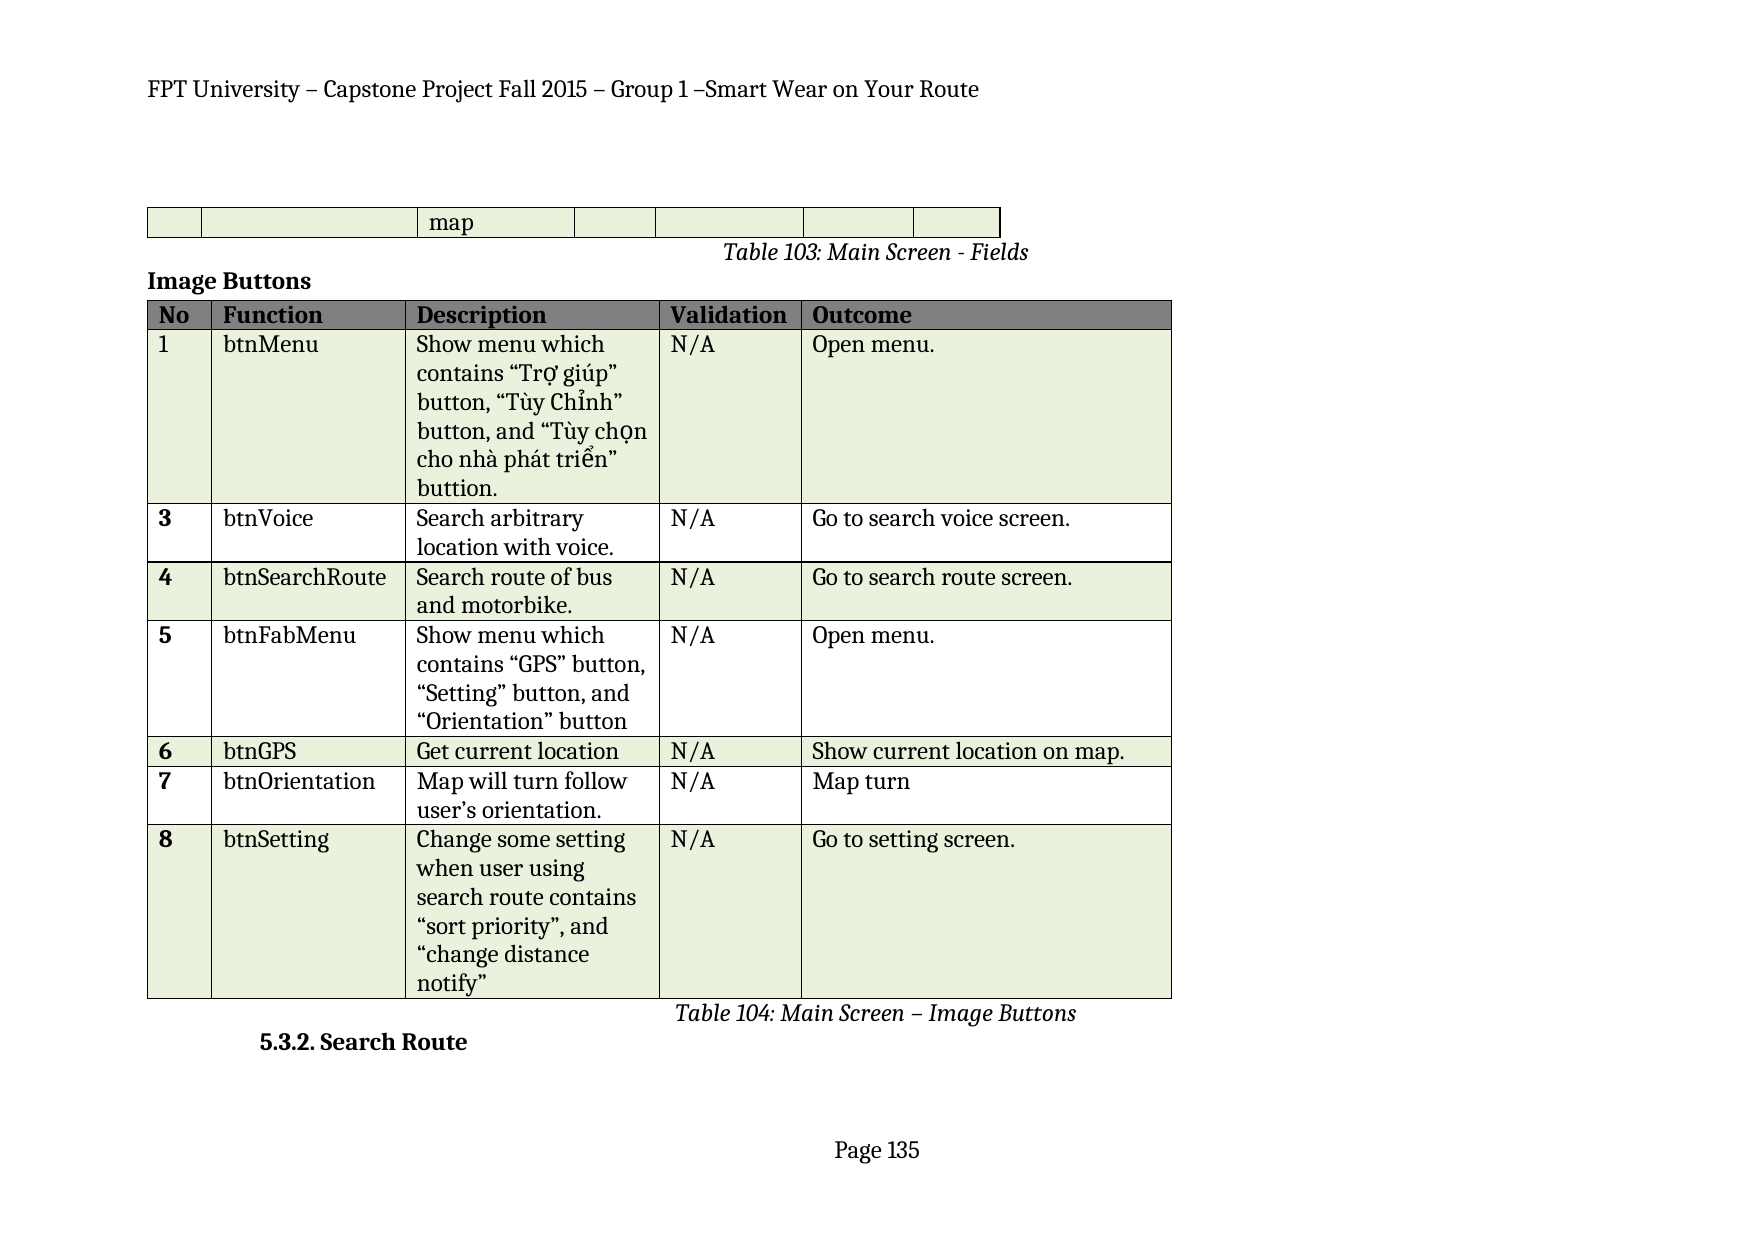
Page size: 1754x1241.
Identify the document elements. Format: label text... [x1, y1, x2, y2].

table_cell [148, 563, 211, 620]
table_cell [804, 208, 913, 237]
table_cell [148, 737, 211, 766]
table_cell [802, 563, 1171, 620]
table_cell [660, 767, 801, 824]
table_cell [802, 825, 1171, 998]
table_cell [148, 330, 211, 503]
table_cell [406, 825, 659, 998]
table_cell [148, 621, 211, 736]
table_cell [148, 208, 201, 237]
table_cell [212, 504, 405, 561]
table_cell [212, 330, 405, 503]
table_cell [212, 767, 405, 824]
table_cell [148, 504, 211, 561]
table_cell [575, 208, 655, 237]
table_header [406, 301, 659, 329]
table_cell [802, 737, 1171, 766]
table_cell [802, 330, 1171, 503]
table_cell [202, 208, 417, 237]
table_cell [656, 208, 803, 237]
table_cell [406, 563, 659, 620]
text Table 103: Main Screen - Fields [147, 238, 1607, 267]
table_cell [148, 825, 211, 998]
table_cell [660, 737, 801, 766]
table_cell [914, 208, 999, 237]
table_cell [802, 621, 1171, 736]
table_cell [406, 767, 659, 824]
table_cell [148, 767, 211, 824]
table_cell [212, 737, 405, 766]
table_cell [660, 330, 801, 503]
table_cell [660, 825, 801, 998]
subtitle 5.3.2. Search Route [259, 1028, 1607, 1056]
text Image Buttons [147, 267, 1607, 295]
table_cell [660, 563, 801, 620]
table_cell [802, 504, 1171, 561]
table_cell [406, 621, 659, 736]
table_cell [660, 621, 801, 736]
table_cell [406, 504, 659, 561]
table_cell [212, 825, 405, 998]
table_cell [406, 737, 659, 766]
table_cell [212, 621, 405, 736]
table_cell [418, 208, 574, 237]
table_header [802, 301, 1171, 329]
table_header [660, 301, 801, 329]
text Table 104: Main Screen – Image Buttons [147, 999, 1607, 1028]
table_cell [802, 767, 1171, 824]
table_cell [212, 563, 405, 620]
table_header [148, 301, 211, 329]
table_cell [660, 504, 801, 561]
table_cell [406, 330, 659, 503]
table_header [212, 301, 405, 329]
